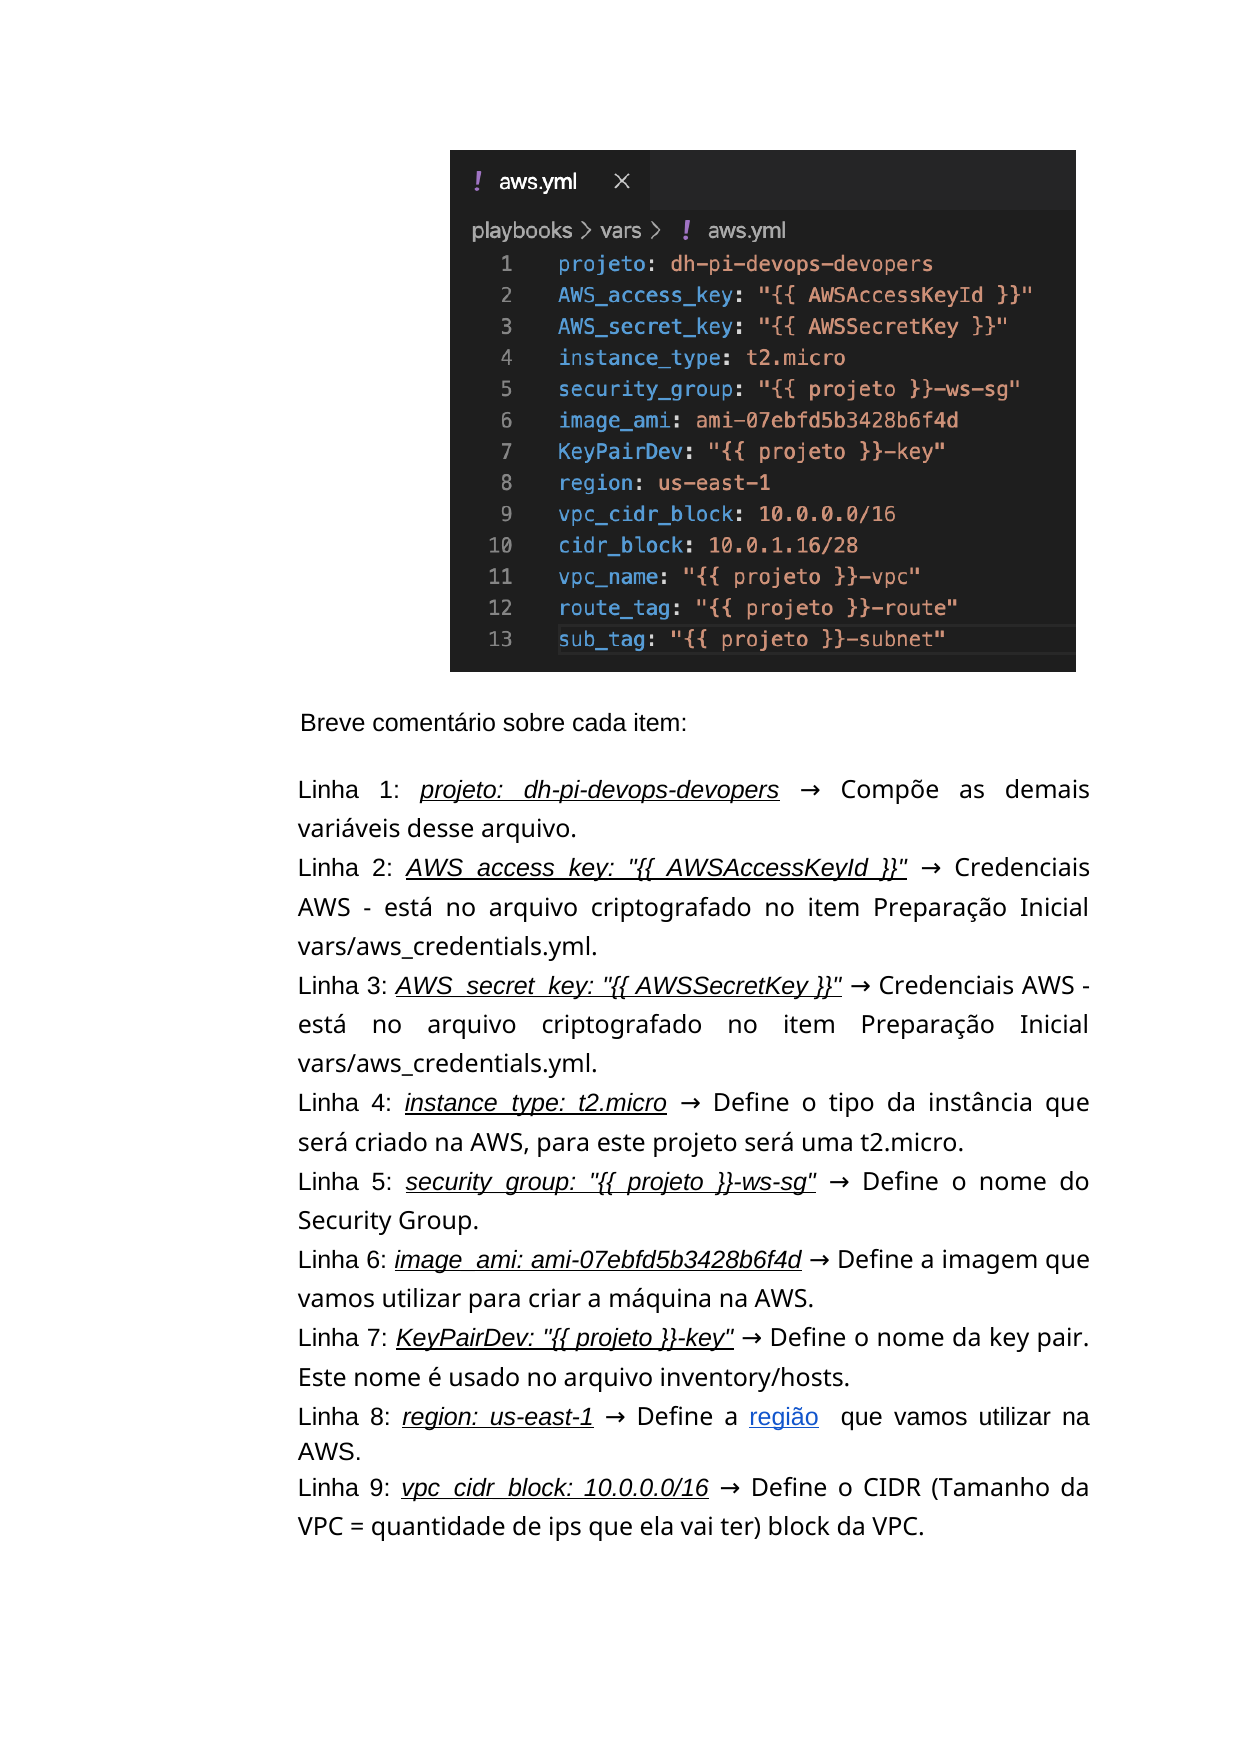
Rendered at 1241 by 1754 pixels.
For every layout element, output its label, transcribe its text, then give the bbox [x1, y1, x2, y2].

text Linha 4: instance_type: t2.micro → Define o tipo da instância que será criado na AWS, para este projeto será uma t2.micro. [298, 1085, 1090, 1158]
text Linha 8: region: us-east-1 → Define a região que vamos utilizar na AWS. [298, 1398, 1090, 1465]
text Linha 5: security_group: "{{ projeto }}-ws-sg" → Define o nome do Security Group. [298, 1163, 1090, 1237]
picture [450, 150, 1076, 672]
text Linha 7: KeyPairDev: "{{ projeto }}-key" → Define o nome da key pair. Este nome é usado no arquivo inventory/hosts. [298, 1320, 1090, 1393]
text Linha 3: AWS_secret_key: "{{ AWSSecretKey }}" → Credenciais AWS - está no arquivo criptografado no item Preparação Inicial vars/aws_credentials.yml. [298, 967, 1090, 1080]
text Breve comentário sobre cada item: [225, 708, 1090, 737]
text Linha 1: projeto: dh-pi-devops-devopers → Compõe as demais variáveis desse arquivo. [298, 772, 1090, 845]
text Linha 2: AWS_access_key: "{{ AWSAccessKeyId }}" → Credenciais AWS - está no arquivo criptografado no item Preparação Inicial vars/aws_credentials.yml. [298, 850, 1090, 962]
text Linha 9: vpc_cidr_block: 10.0.0.0/16 → Define o CIDR (Tamanho da VPC = quantidade de ips que ela vai ter) block da VPC. [298, 1470, 1090, 1543]
text Linha 6: image_ami: ami-07ebfd5b3428b6f4d → Define a imagem que vamos utilizar para criar a máquina na AWS. [298, 1242, 1090, 1315]
